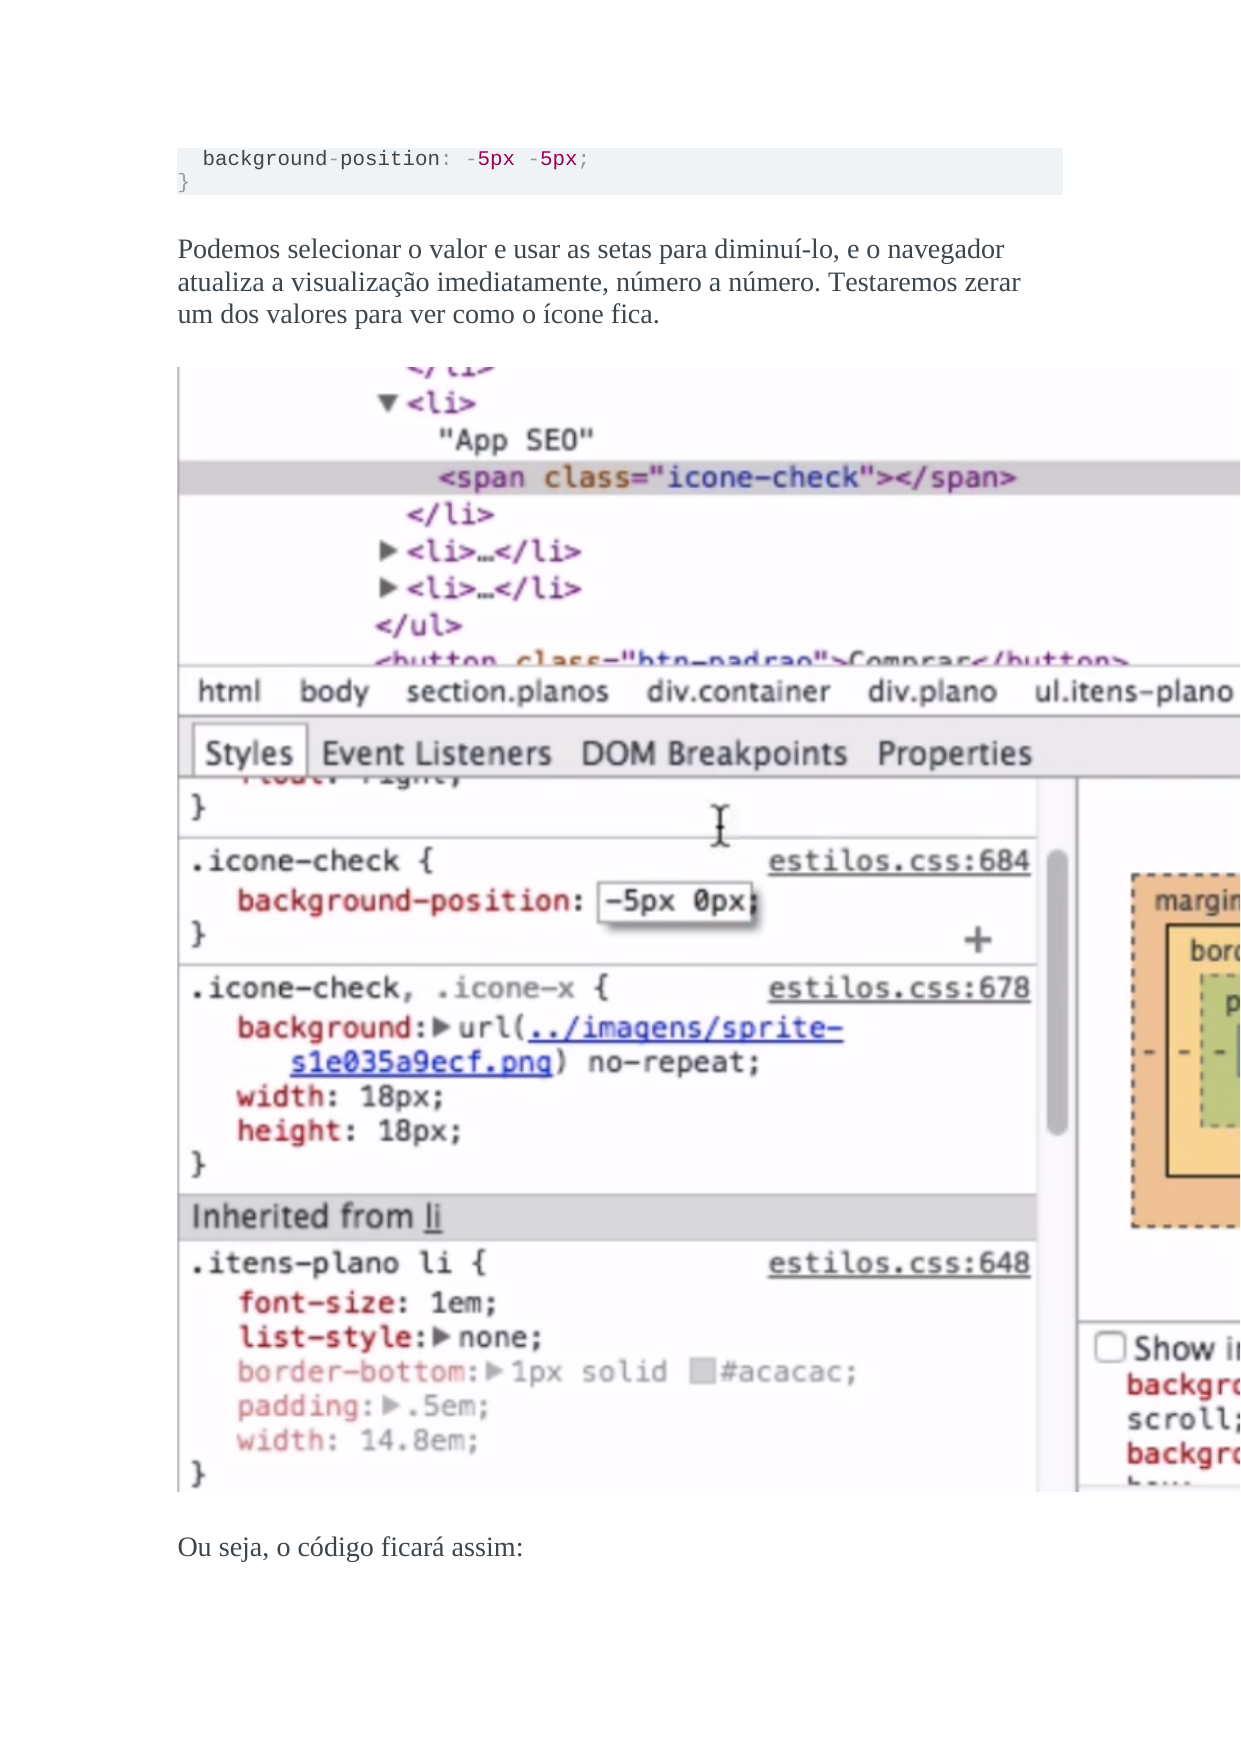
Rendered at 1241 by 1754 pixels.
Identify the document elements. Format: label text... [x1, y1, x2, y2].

text } [177, 171, 1063, 195]
text Ou seja, o código ficará assim: [177, 1529, 1063, 1562]
picture [177, 367, 1241, 1492]
text background-position: -5px -5px; [177, 148, 1063, 171]
text Podemos selecionar o valor e usar as setas para diminuí-lo, e o navegador atualiza a visualização imediatamente, número a número. Testaremos zerar um dos valores para ver como o ícone fica. [177, 232, 1063, 329]
